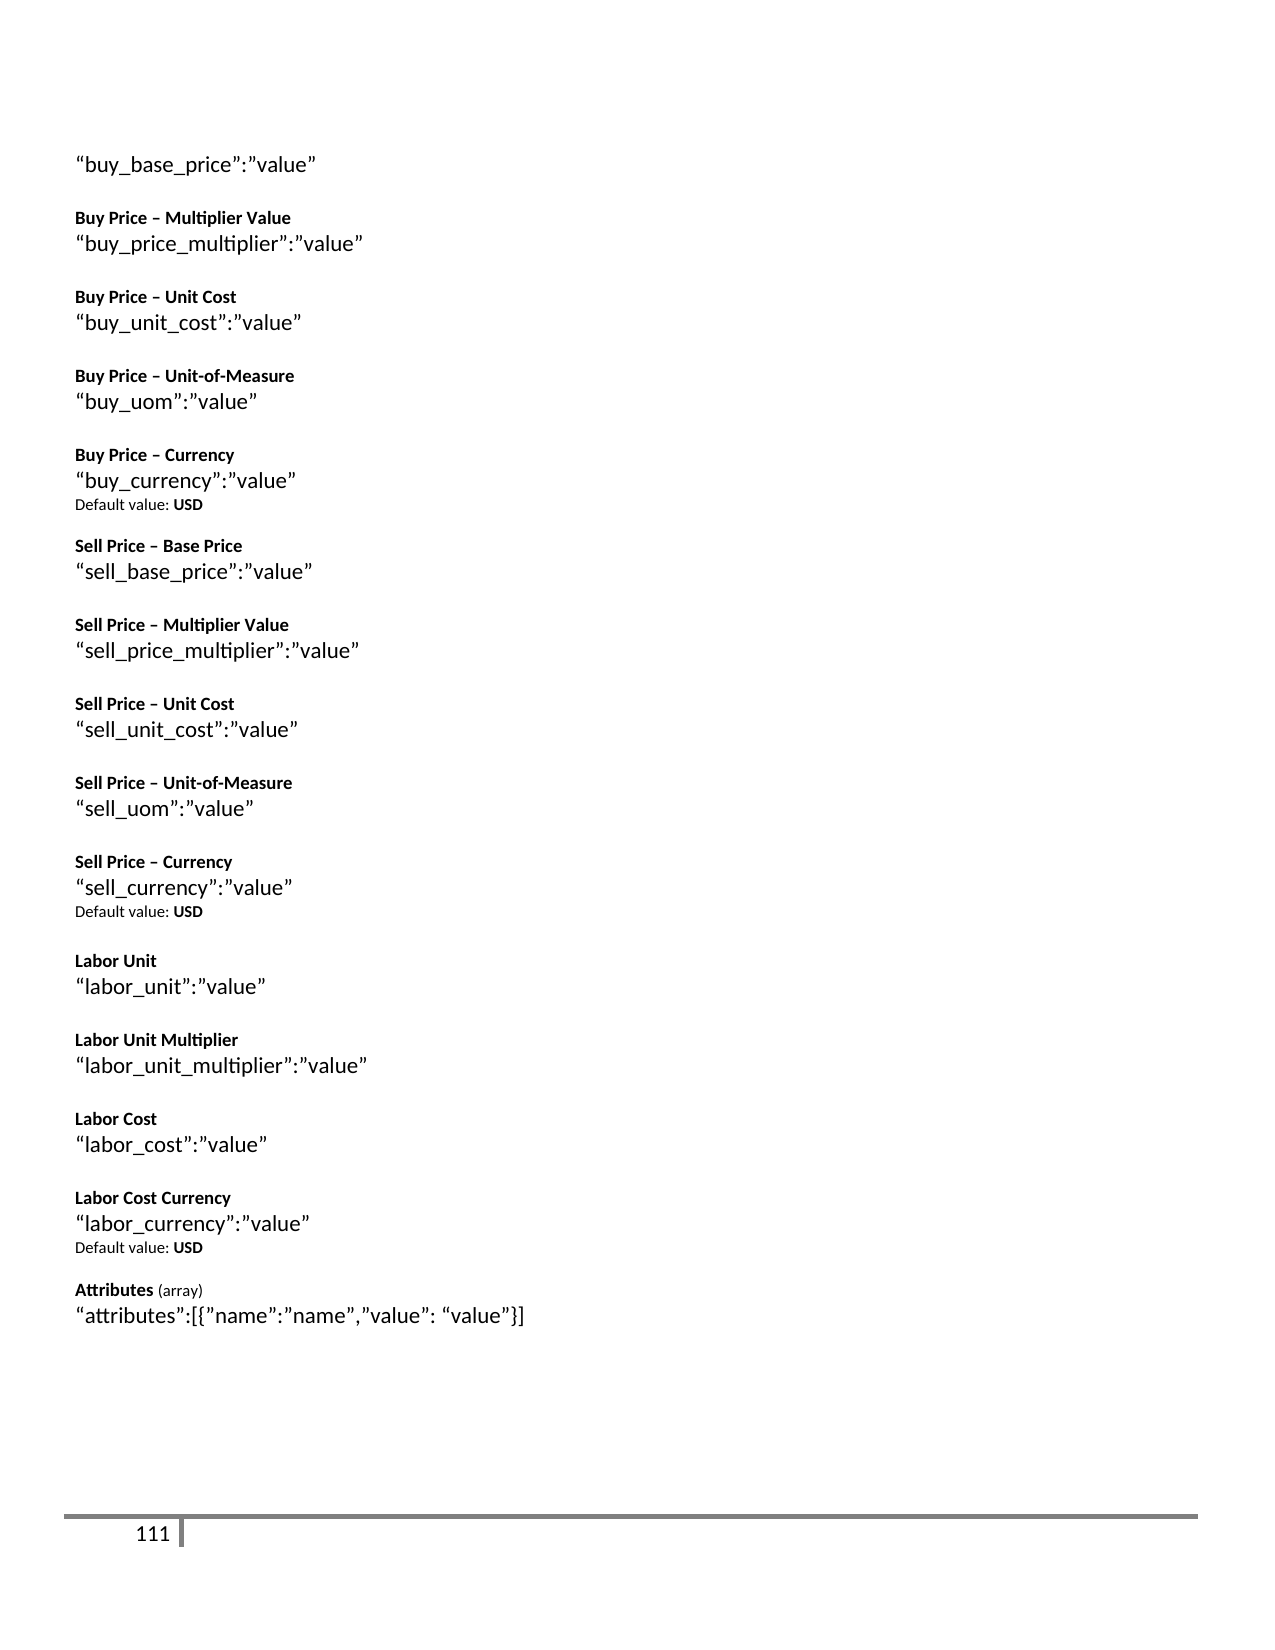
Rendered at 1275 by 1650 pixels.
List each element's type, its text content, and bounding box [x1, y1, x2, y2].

text Default value: USD [75, 901, 1209, 922]
text Buy Price – Unit Cost [75, 285, 1209, 308]
text “sell_base_price”:”value” [75, 557, 1209, 585]
text Sell Price – Base Price [75, 534, 1209, 557]
text “buy_unit_cost”:”value” [75, 308, 1209, 336]
text Sell Price – Unit-of-Measure [75, 771, 1209, 794]
text “buy_uom”:”value” [75, 387, 1209, 415]
text “labor_unit_multiplier”:”value” [75, 1051, 1209, 1079]
text Default value: USD [75, 494, 1209, 514]
text “labor_cost”:”value” [75, 1130, 1209, 1158]
text “buy_base_price”:”value” [75, 150, 1209, 178]
text “sell_uom”:”value” [75, 794, 1209, 822]
text “sell_currency”:”value” [75, 873, 1209, 901]
text Sell Price – Currency [75, 850, 1209, 873]
text Labor Unit Multiplier [75, 1028, 1209, 1051]
text Sell Price – Multiplier Value [75, 613, 1209, 636]
text Buy Price – Currency [75, 443, 1209, 466]
text Buy Price – Multiplier Value [75, 206, 1209, 229]
text “labor_unit”:”value” [75, 972, 1209, 1001]
text Labor Cost [75, 1107, 1209, 1130]
text Buy Price – Unit-of-Measure [75, 364, 1209, 387]
text “buy_price_multiplier”:”value” [75, 229, 1209, 257]
text “attributes”:[{”name”:”name”,”value”: “value”}] [75, 1301, 1209, 1329]
text Sell Price – Unit Cost [75, 692, 1209, 715]
text Attributes (array) [75, 1278, 1209, 1301]
text Default value: USD [75, 1237, 1209, 1258]
text Labor Unit [75, 949, 1209, 972]
text “sell_unit_cost”:”value” [75, 715, 1209, 743]
text “buy_currency”:”value” [75, 466, 1209, 494]
text “sell_price_multiplier”:”value” [75, 636, 1209, 664]
text “labor_currency”:”value” [75, 1209, 1209, 1237]
text Labor Cost Currency [75, 1186, 1209, 1209]
